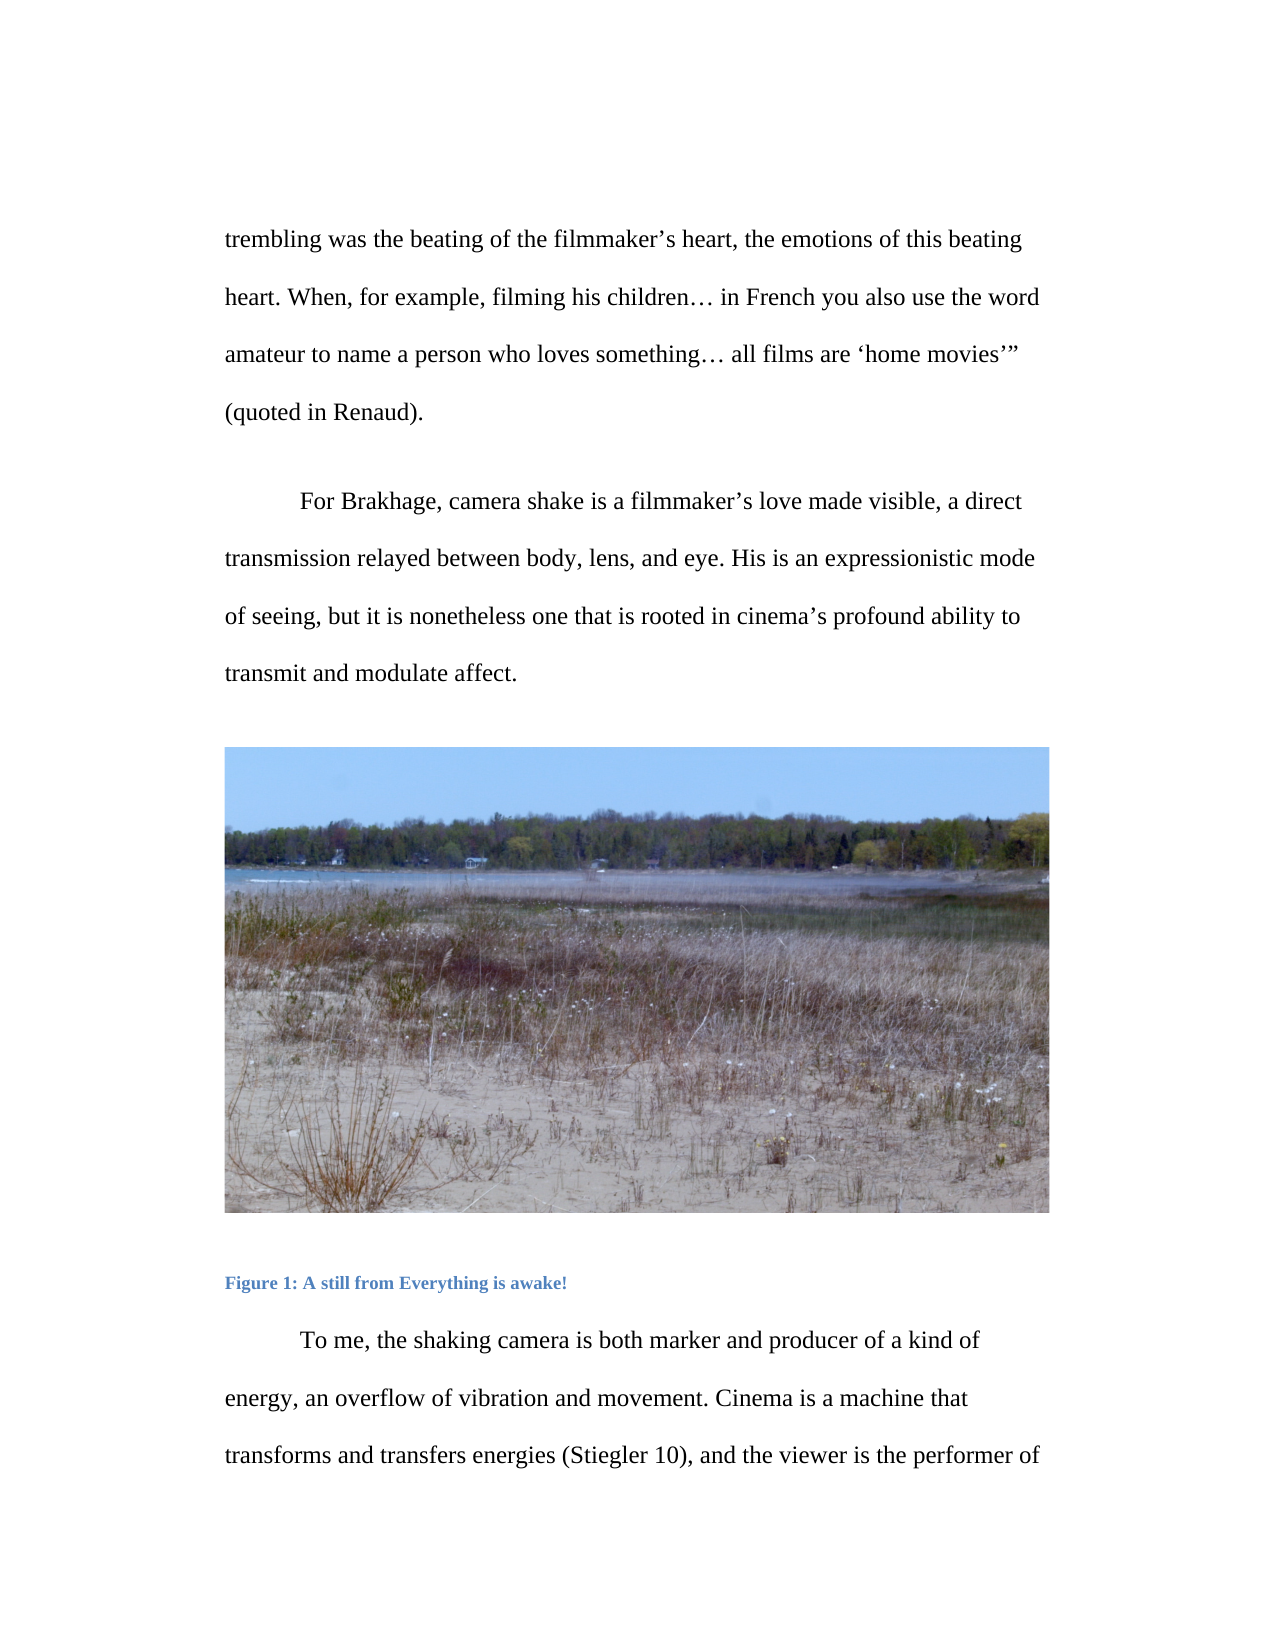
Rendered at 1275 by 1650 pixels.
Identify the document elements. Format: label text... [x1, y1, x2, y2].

picture [224, 747, 1050, 1213]
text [224, 1325, 1051, 1469]
text For Brakhage, camera shake is a filmmaker’s love made visible, a direct transmission relayed between body, lens, and eye. His is an expressionistic mode of seeing, but it is nonetheless one that is rooted in cinema’s profound ability to transmit and modulate affect. [224, 486, 1051, 687]
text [224, 224, 1051, 426]
